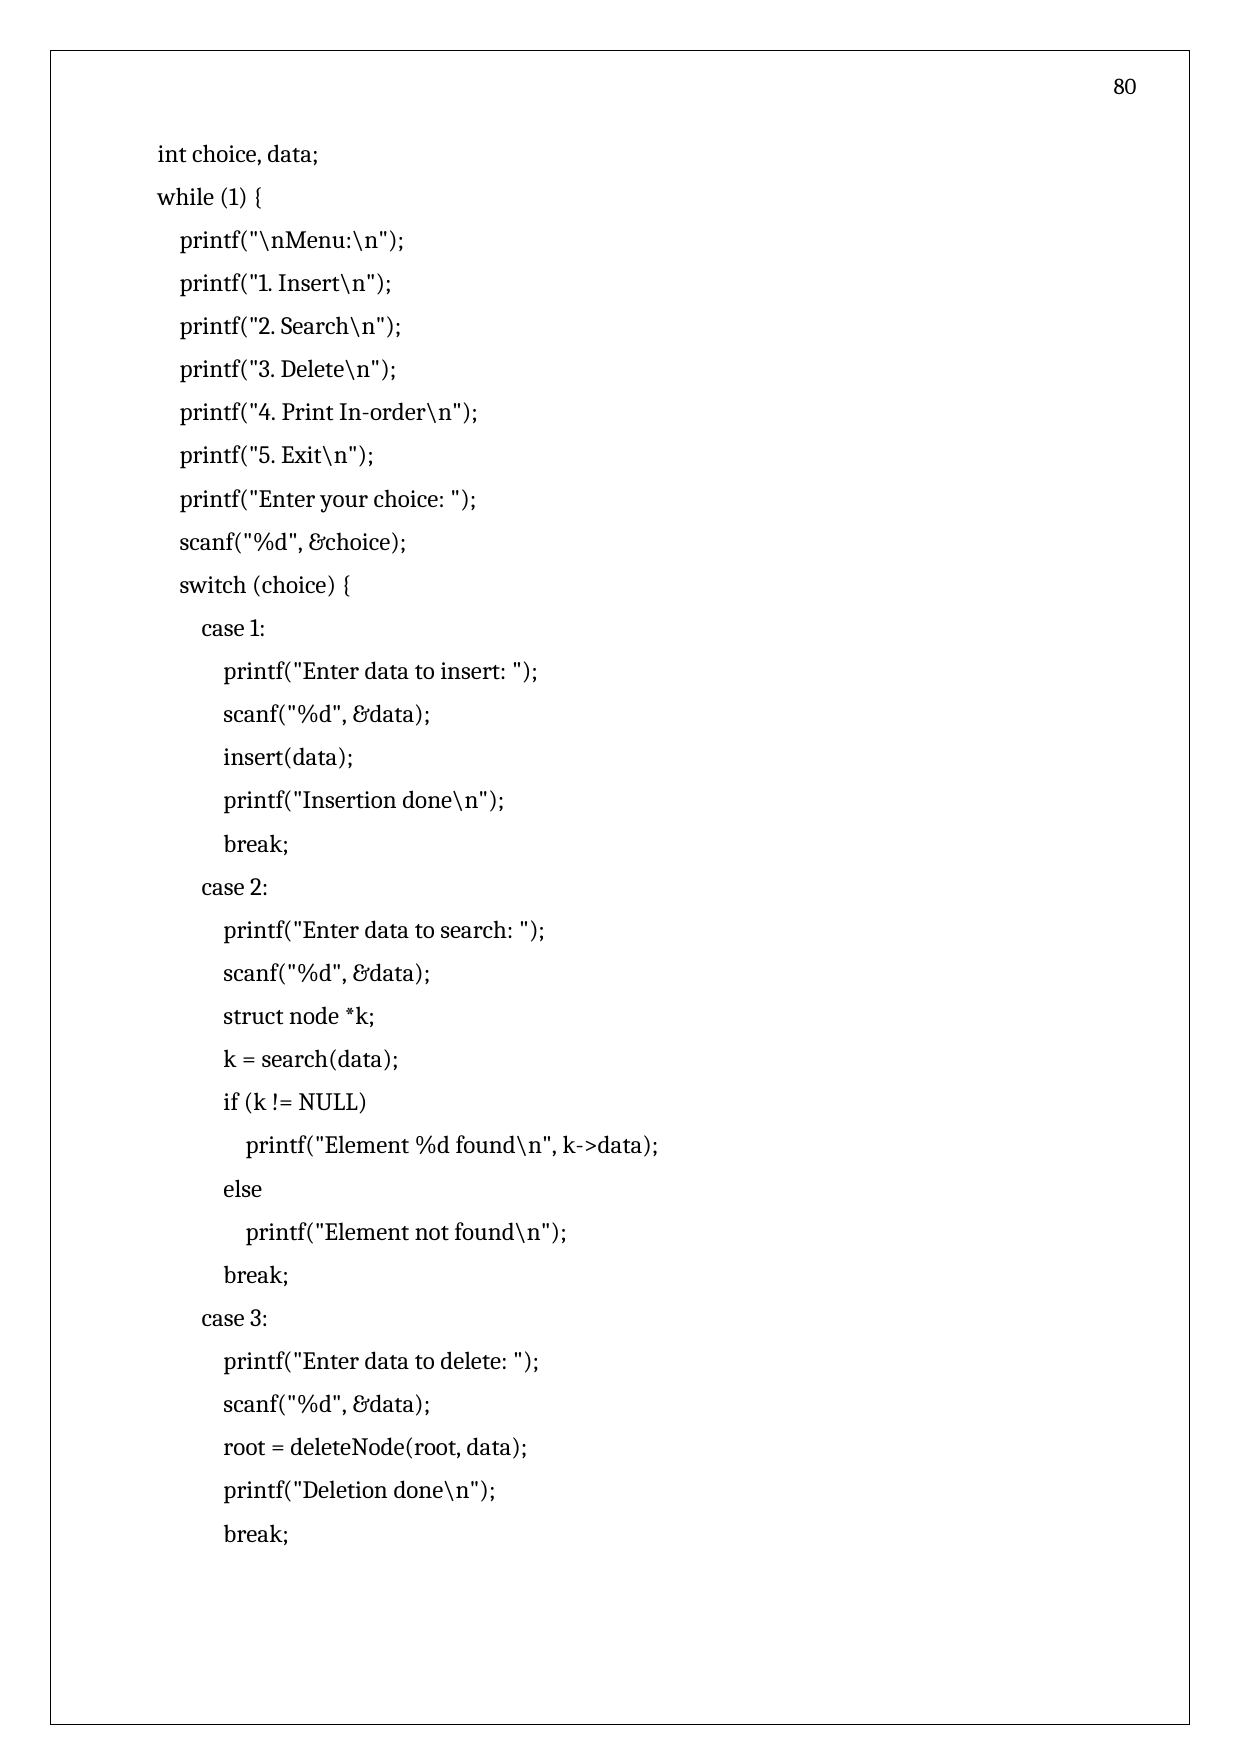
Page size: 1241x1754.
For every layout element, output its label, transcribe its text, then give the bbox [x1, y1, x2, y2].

text printf("Enter your choice: "); [135, 484, 1136, 513]
text break; [135, 829, 1136, 858]
text root = deleteNode(root, data); [135, 1433, 1136, 1462]
text printf("Deletion done\n"); [135, 1476, 1136, 1505]
text printf("Enter data to delete: "); [135, 1347, 1136, 1376]
text k = search(data); [135, 1045, 1136, 1074]
text printf("\nMenu:\n"); [135, 226, 1136, 254]
text printf("5. Exit\n"); [135, 441, 1136, 470]
text while (1) { [135, 183, 1136, 211]
text scanf("%d", &data); [135, 700, 1136, 729]
text if (k != NULL) [135, 1088, 1136, 1117]
text int choice, data; [135, 139, 1136, 168]
text printf("Element %d found\n", k->data); [135, 1131, 1136, 1160]
text break; [135, 1261, 1136, 1289]
text struct node *k; [135, 1002, 1136, 1031]
text case 1: [135, 614, 1136, 643]
text printf("Element not found\n"); [135, 1218, 1136, 1246]
text switch (choice) { [135, 571, 1136, 599]
text scanf("%d", &data); [135, 1390, 1136, 1419]
text printf("4. Print In-order\n"); [135, 398, 1136, 427]
text case 2: [135, 873, 1136, 901]
text printf("Enter data to insert: "); [135, 657, 1136, 686]
text break; [135, 1519, 1136, 1548]
text printf("2. Search\n"); [135, 312, 1136, 341]
text printf("Insertion done\n"); [135, 786, 1136, 815]
text case 3: [135, 1304, 1136, 1333]
text printf("1. Insert\n"); [135, 269, 1136, 298]
text printf("3. Delete\n"); [135, 355, 1136, 384]
text insert(data); [135, 743, 1136, 772]
text printf("Enter data to search: "); [135, 916, 1136, 944]
text else [135, 1174, 1136, 1203]
text scanf("%d", &data); [135, 959, 1136, 988]
text scanf("%d", &choice); [135, 528, 1136, 556]
